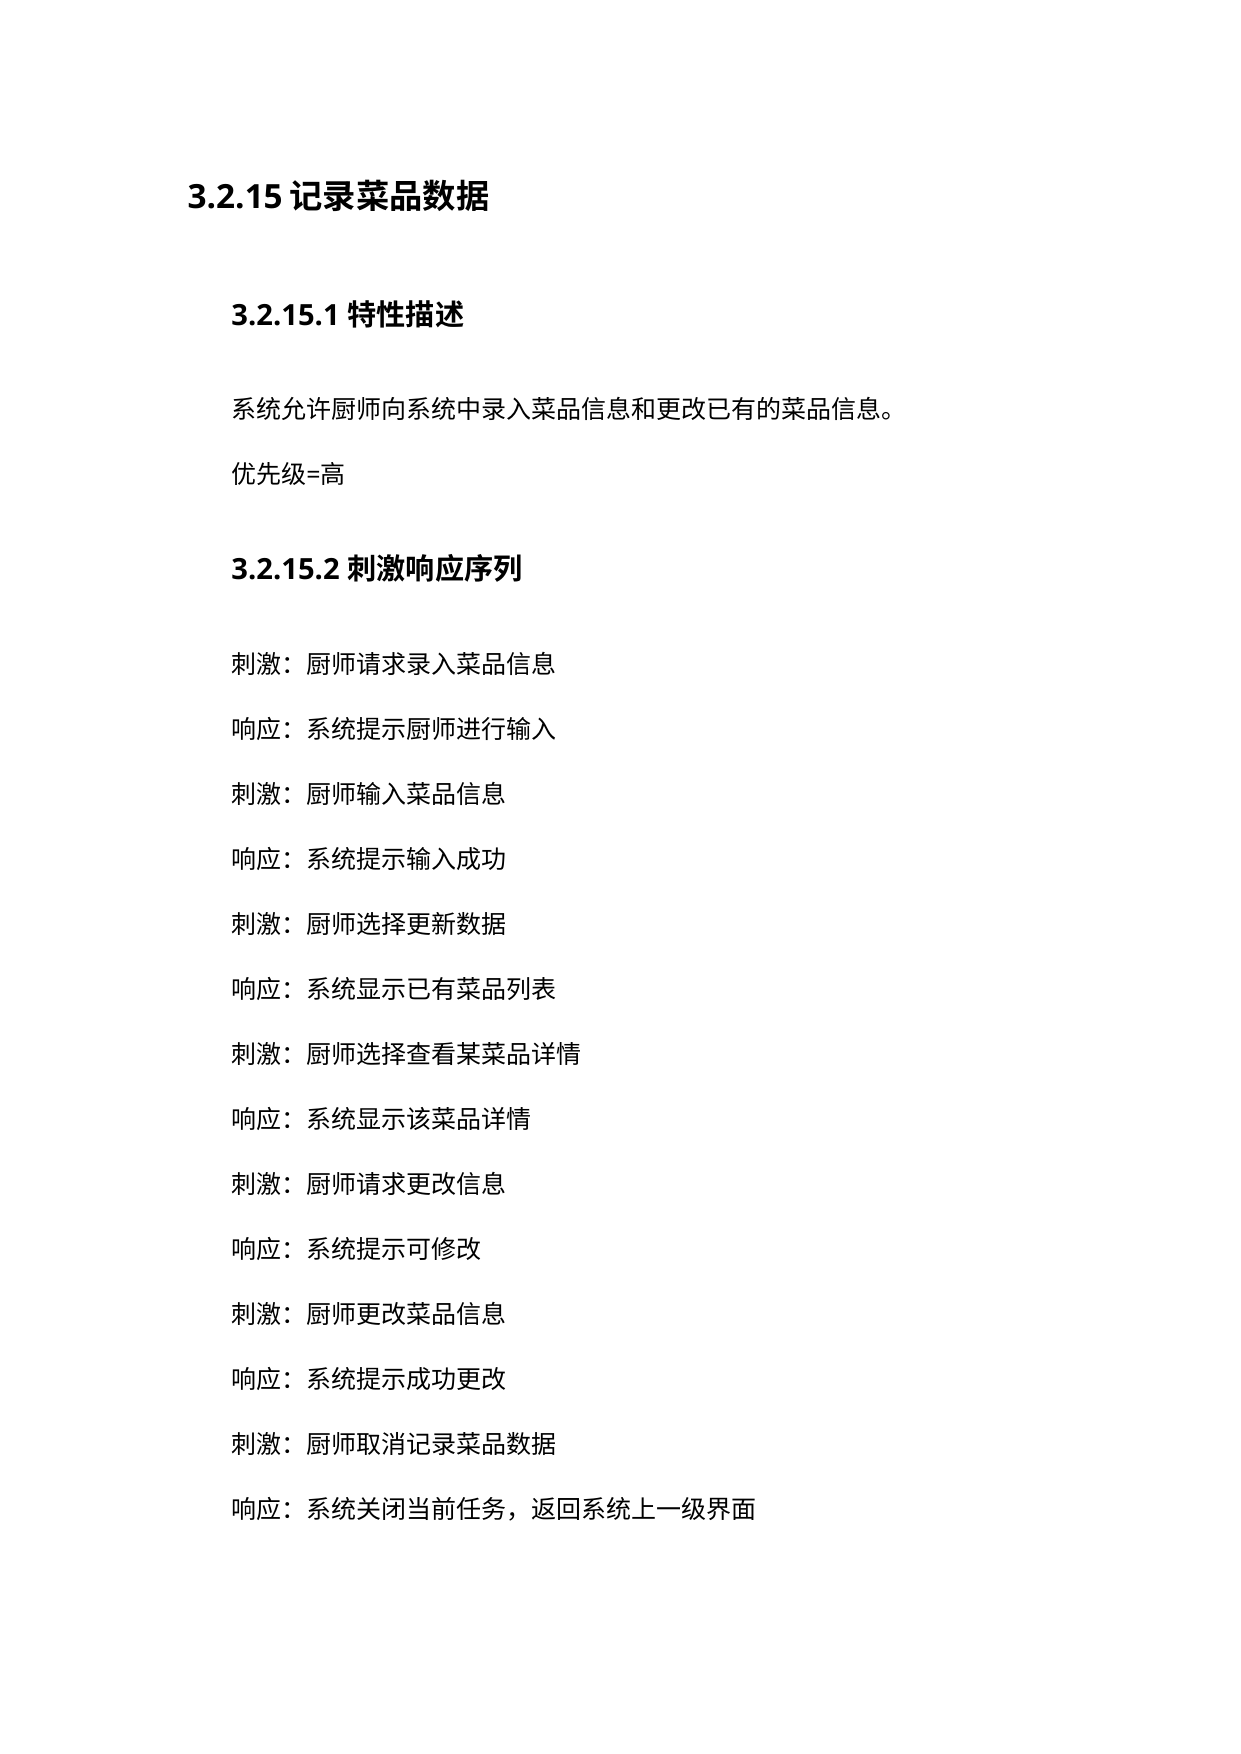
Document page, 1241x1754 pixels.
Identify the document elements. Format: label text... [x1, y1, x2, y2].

text 刺激：厨师选择查看某菜品详情 [187, 1020, 1053, 1085]
text 刺激：厨师请求录入菜品信息 [187, 630, 1053, 695]
text 刺激：厨师输入菜品信息 [187, 760, 1053, 825]
text 刺激：厨师更改菜品信息 [187, 1280, 1053, 1345]
subtitle 3.2.15记录菜品数据 [187, 162, 1053, 227]
text 响应：系统提示输入成功 [187, 825, 1053, 890]
subtitle 3.2.15.2 刺激响应序列 [187, 535, 1053, 600]
subtitle 3.2.15.1 特性描述 [187, 280, 1053, 345]
text 优先级=高 [187, 441, 1053, 506]
text 响应：系统显示已有菜品列表 [187, 955, 1053, 1020]
text 响应：系统提示厨师进行输入 [187, 695, 1053, 760]
text 响应：系统关闭当前任务，返回系统上一级界面 [187, 1475, 1053, 1540]
text 系统允许厨师向系统中录入菜品信息和更改已有的菜品信息。 [187, 376, 1053, 441]
text 刺激：厨师请求更改信息 [187, 1150, 1053, 1215]
text 响应：系统显示该菜品详情 [187, 1085, 1053, 1150]
text 响应：系统提示可修改 [187, 1215, 1053, 1280]
text 刺激：厨师选择更新数据 [187, 890, 1053, 955]
text 刺激：厨师取消记录菜品数据 [187, 1410, 1053, 1475]
text 响应：系统提示成功更改 [187, 1345, 1053, 1410]
